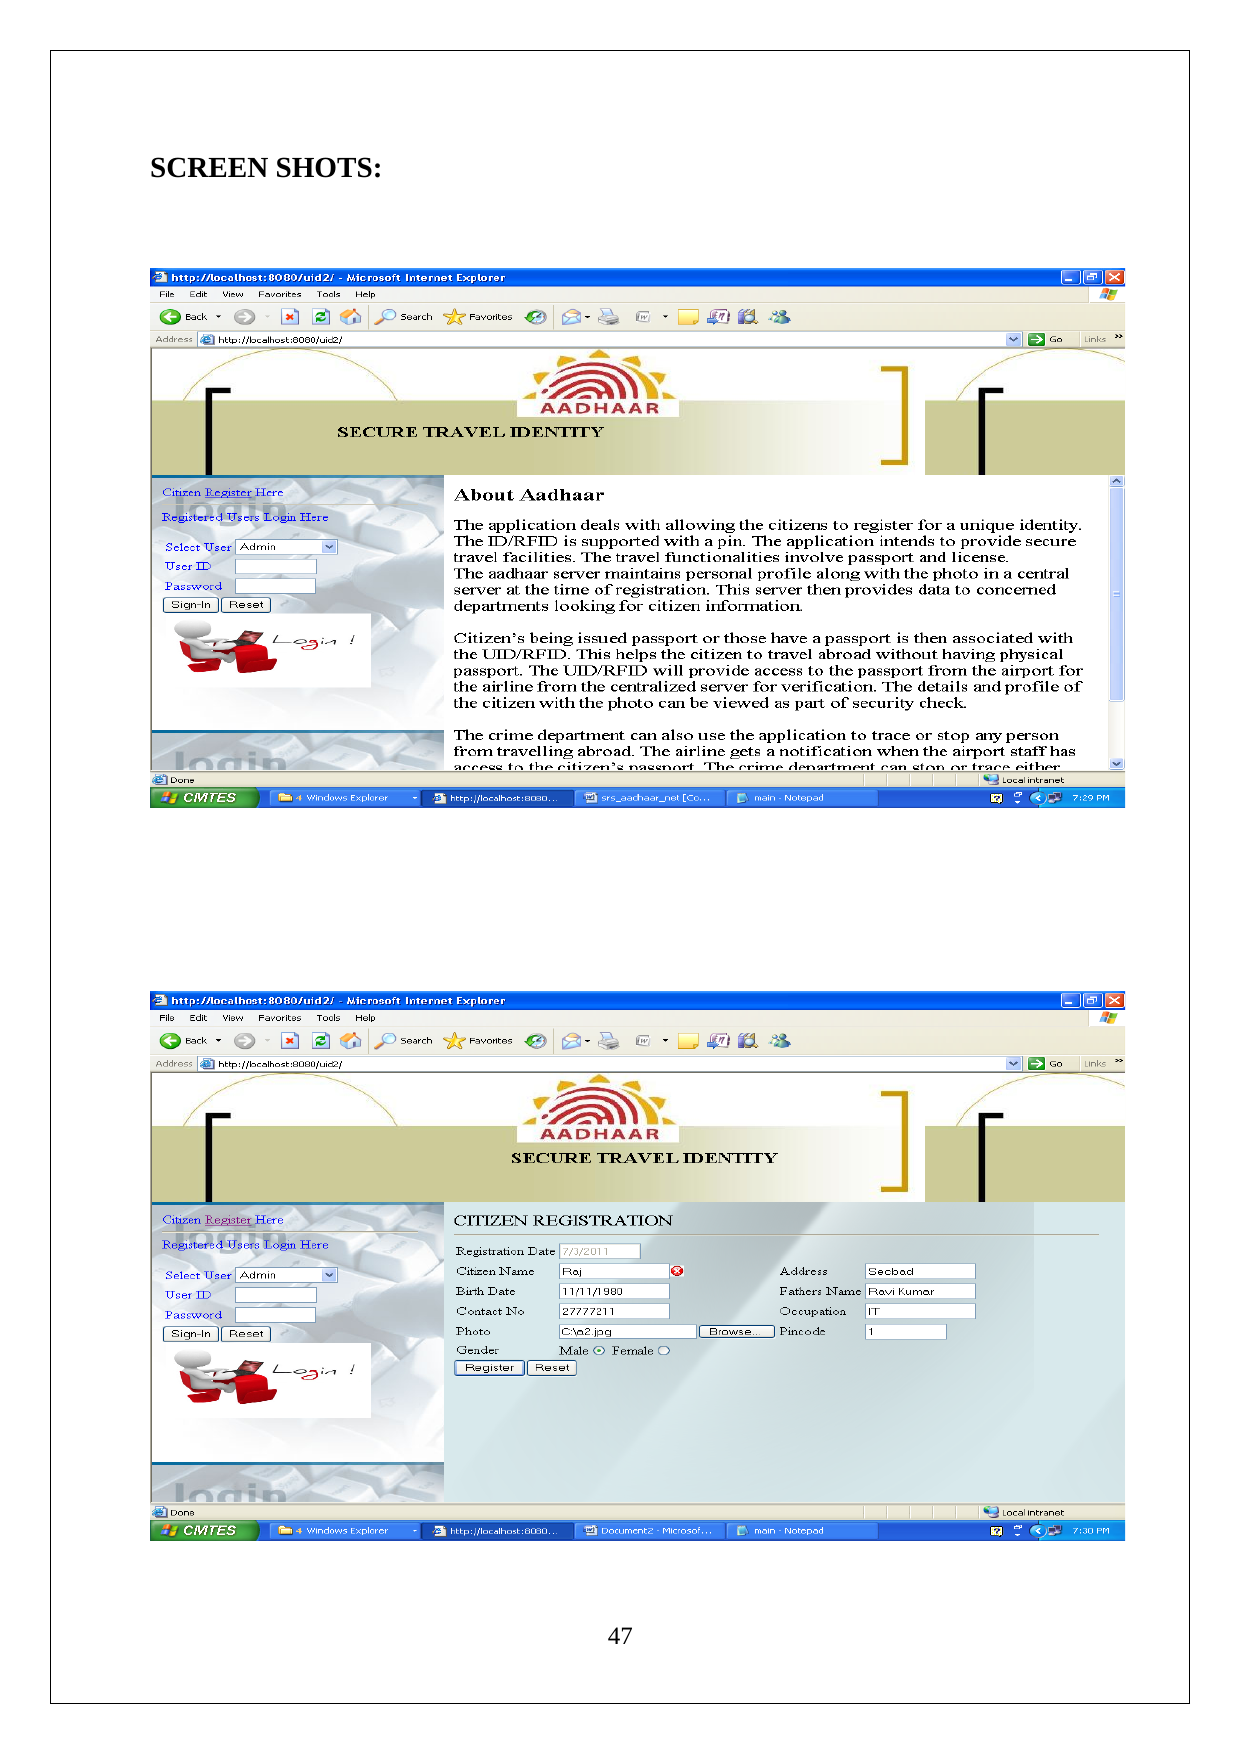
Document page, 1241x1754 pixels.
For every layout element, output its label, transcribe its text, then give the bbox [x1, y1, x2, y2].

picture [150, 991, 1125, 1541]
text SCREEN SHOTS: [150, 150, 1090, 183]
picture [150, 268, 1125, 808]
